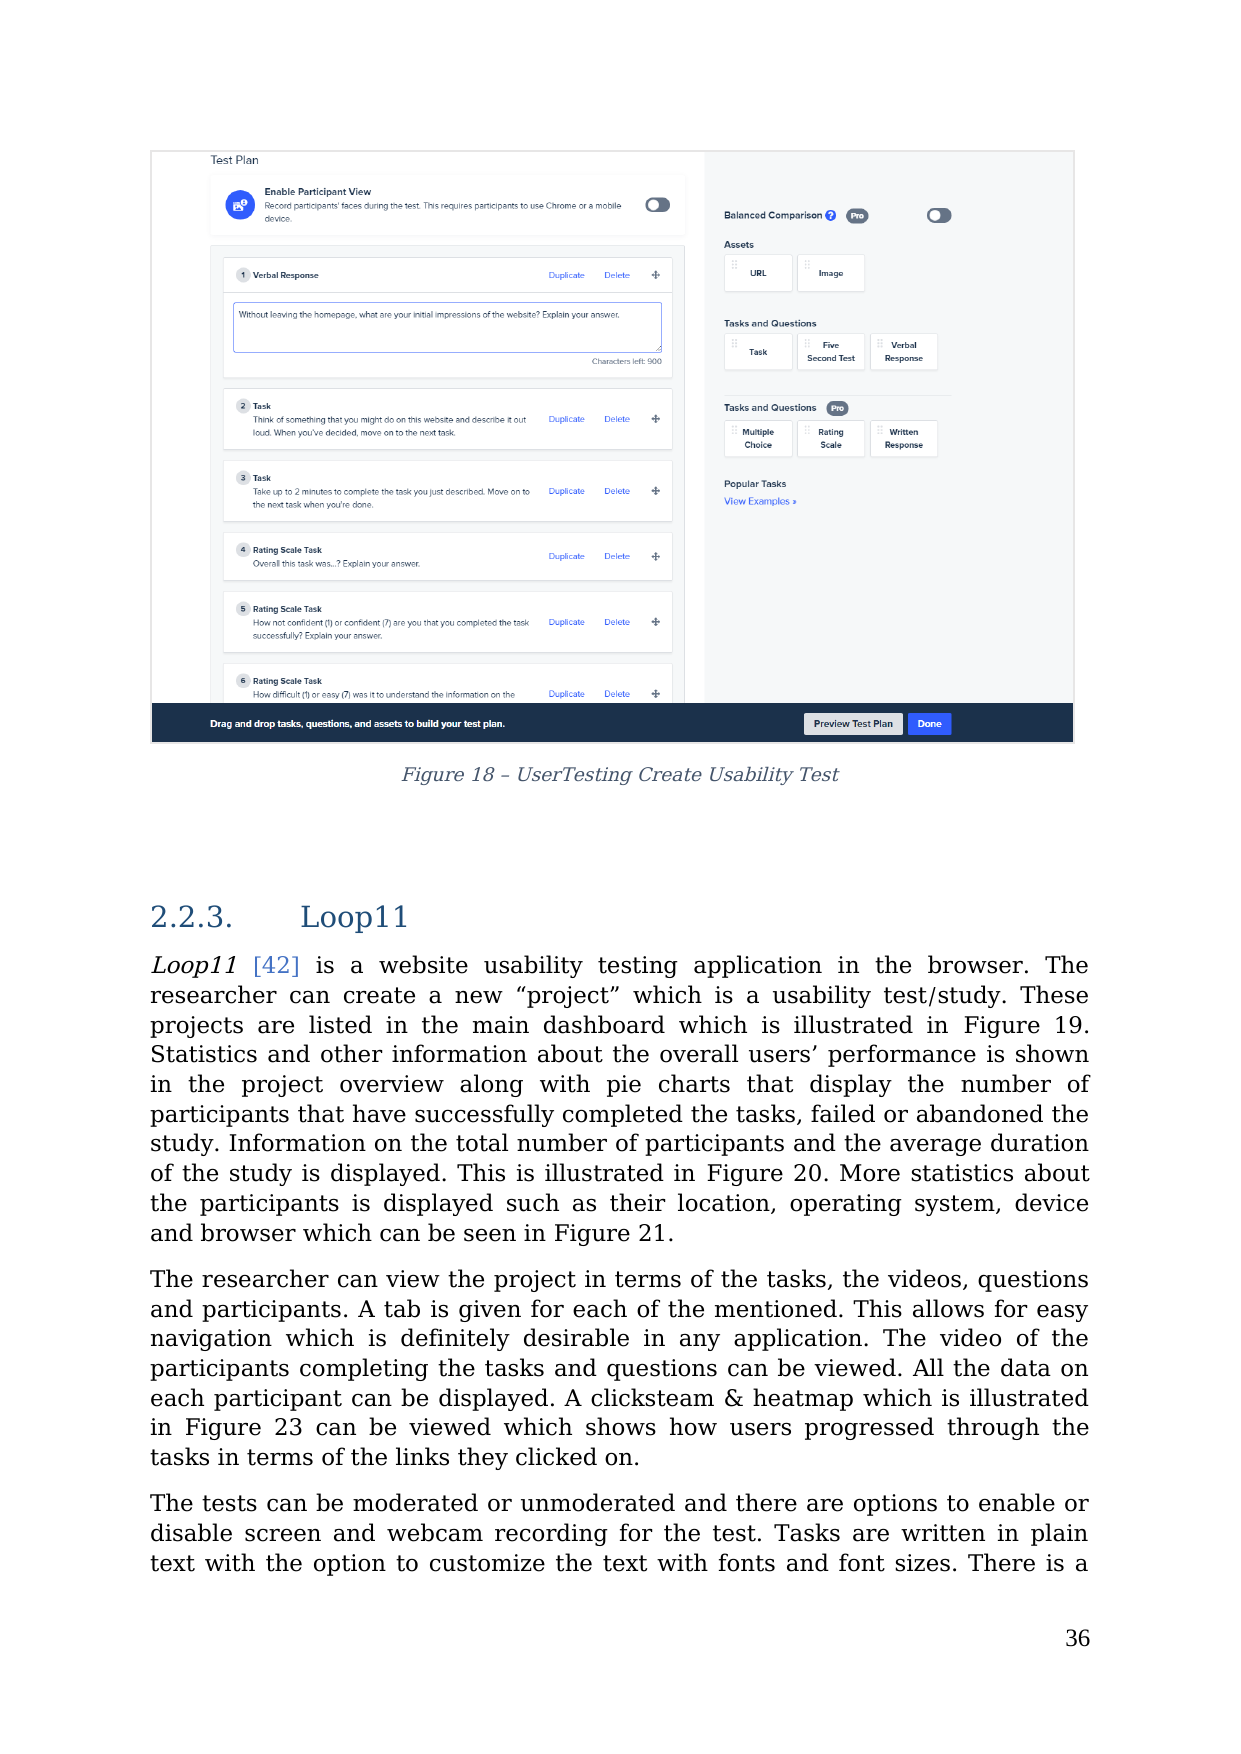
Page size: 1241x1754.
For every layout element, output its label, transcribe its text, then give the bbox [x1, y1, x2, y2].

subtitle Loop11 [150, 898, 1090, 933]
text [150, 1489, 1090, 1576]
text Loop11 [42] is a website usability testing application in the browser. The researcher can create a new “project” which is a usability test/study. These projects are listed in the main dashboard which is illustrated in Figure 19. Statistics and other information about the overall users’ performance is shown in the project overview along with pie charts that display the number of participants that have successfully completed the tasks, failed or abandoned the study. Information on the total number of participants and the average duration of the study is displayed. This is illustrated in Figure 20. More statistics about the participants is displayed such as their location, operating system, device and browser which can be seen in Figure 21. [150, 951, 1090, 1246]
picture [152, 152, 1073, 742]
text Figure 18 – UserTesting Create Usability Test [150, 762, 1090, 785]
text The researcher can view the project in terms of the tasks, the videos, questions and participants. A tab is given for each of the mentioned. This allows for easy navigation which is definitely desirable in any application. The video of the participants completing the tasks and questions can be viewed. All the data on each participant can be displayed. A clicksteam & heatmap which is illustrated in Figure 23 can be viewed which shows how users progressed through the tasks in terms of the links they clicked on. [150, 1264, 1090, 1470]
